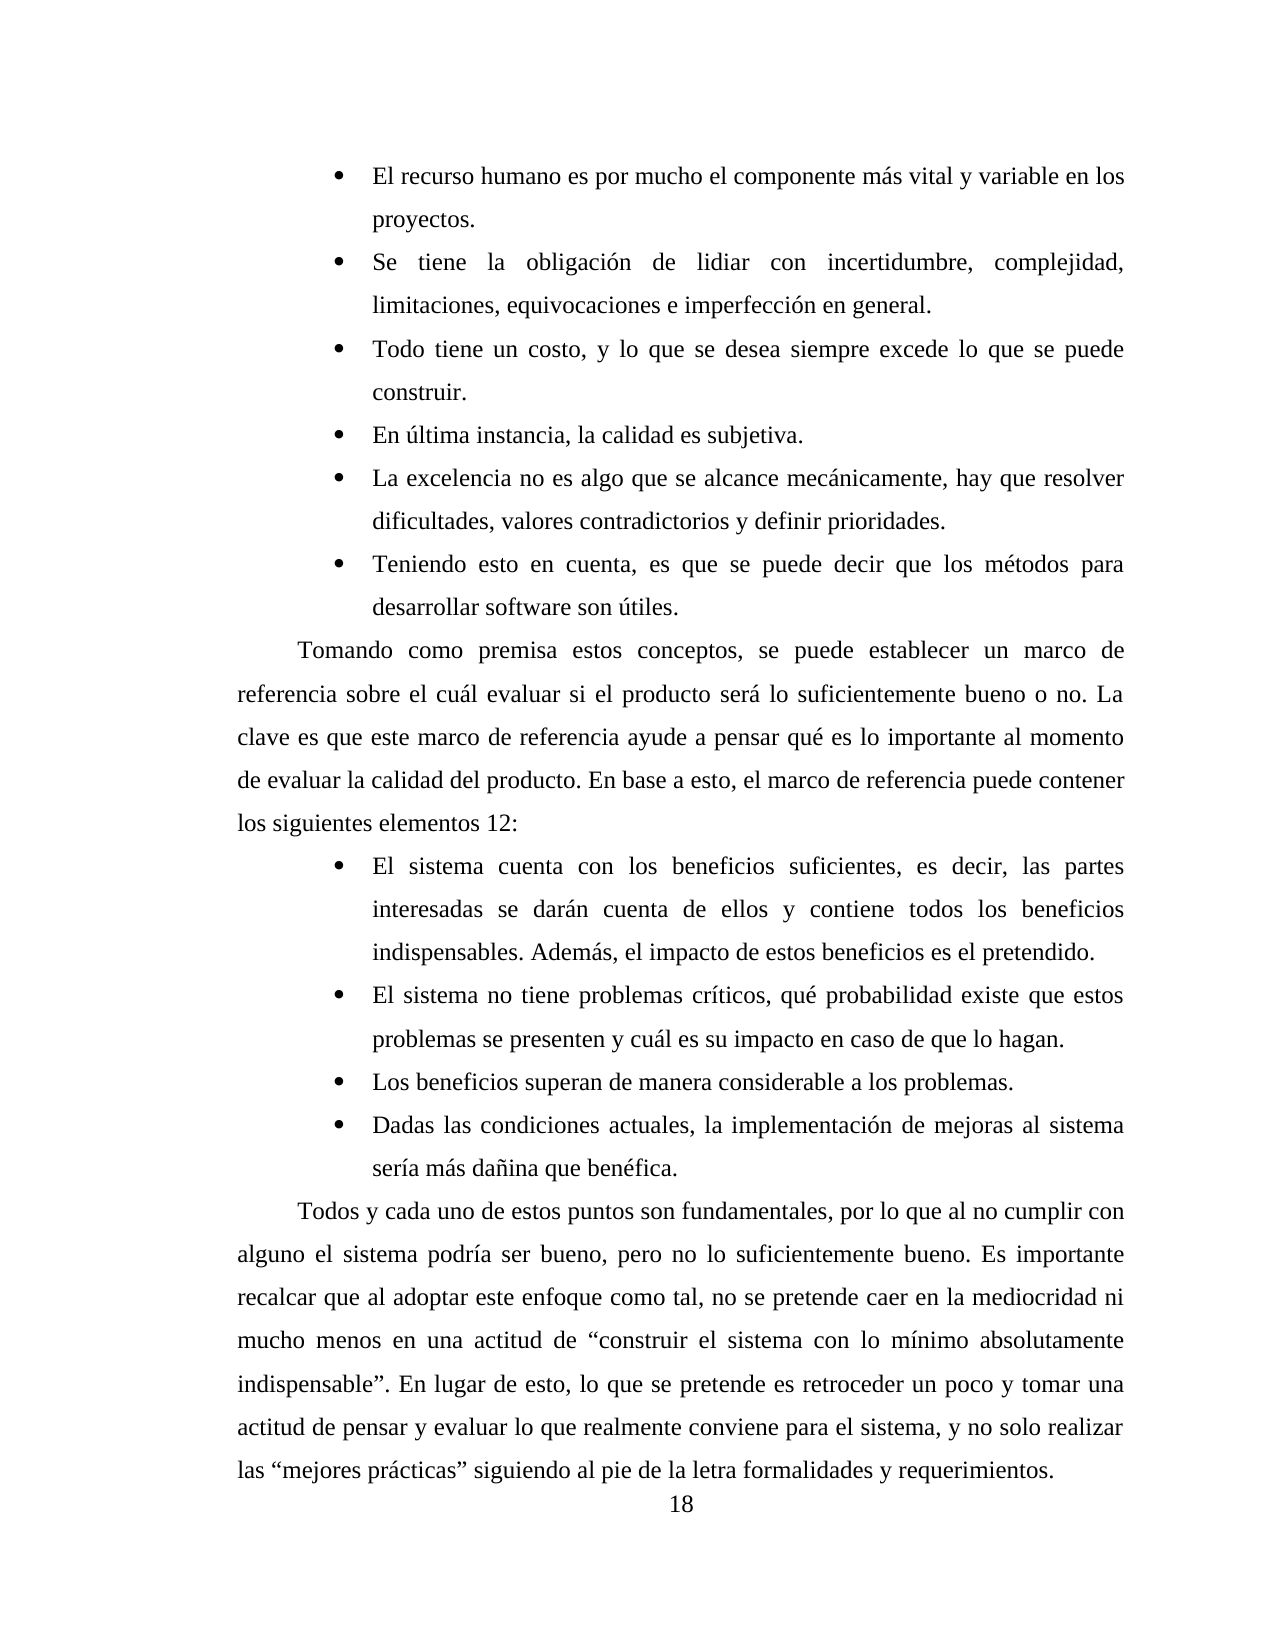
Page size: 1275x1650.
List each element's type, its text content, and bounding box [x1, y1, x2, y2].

text Todos y cada uno de estos puntos son fundamentales, por lo que al no cumplir con alguno el sistema podría ser bueno, pero no lo suficientemente bueno. Es importante recalcar que al adoptar este enfoque como tal, no se pretende caer en la mediocridad ni mucho menos en una actitud de “construir el sistema con lo mínimo absolutamente indispensable”. En lugar de esto, lo que se pretende es retroceder un poco y tomar una actitud de pensar y evaluar lo que realmente conviene para el sistema, y no solo realizar las “mejores prácticas” siguiendo al pie de la letra formalidades y requerimientos. [237, 1196, 1125, 1484]
list Los beneficios superan de manera considerable a los problemas. [334, 1067, 1125, 1096]
list La excelencia no es algo que se alcance mecánicamente, hay que resolver dificultades, valores contradictorios y definir prioridades. [334, 463, 1125, 535]
text Tomando como premisa estos conceptos, se puede establecer un marco de referencia sobre el cuál evaluar si el producto será lo suficientemente bueno o no. La clave es que este marco de referencia ayude a pensar qué es lo importante al momento de evaluar la calidad del producto. En base a esto, el marco de referencia puede contener los siguientes elementos : [237, 636, 1125, 837]
list En última instancia, la calidad es subjetiva. [334, 420, 1125, 449]
list Teniendo esto en cuenta, es que se puede decir que los métodos para desarrollar software son útiles. [334, 549, 1125, 621]
list El sistema cuenta con los beneficios suficientes, es decir, las partes interesadas se darán cuenta de ellos y contiene todos los beneficios indispensables. Además, el impacto de estos beneficios es el pretendido. [334, 851, 1125, 966]
list Dadas las condiciones actuales, la implementación de mejoras al sistema sería más dañina que benéfica. [334, 1110, 1125, 1182]
list Se tiene la obligación de lidiar con incertidumbre, complejidad, limitaciones, equivocaciones e imperfección en general. [334, 247, 1125, 319]
list Todo tiene un costo, y lo que se desea siempre excede lo que se puede construir. [334, 334, 1125, 406]
list El recurso humano es por mucho el componente más vital y variable en los proyectos. [334, 161, 1125, 233]
list El sistema no tiene problemas críticos, qué probabilidad existe que estos problemas se presenten y cuál es su impacto en caso de que lo hagan. [334, 981, 1125, 1052]
